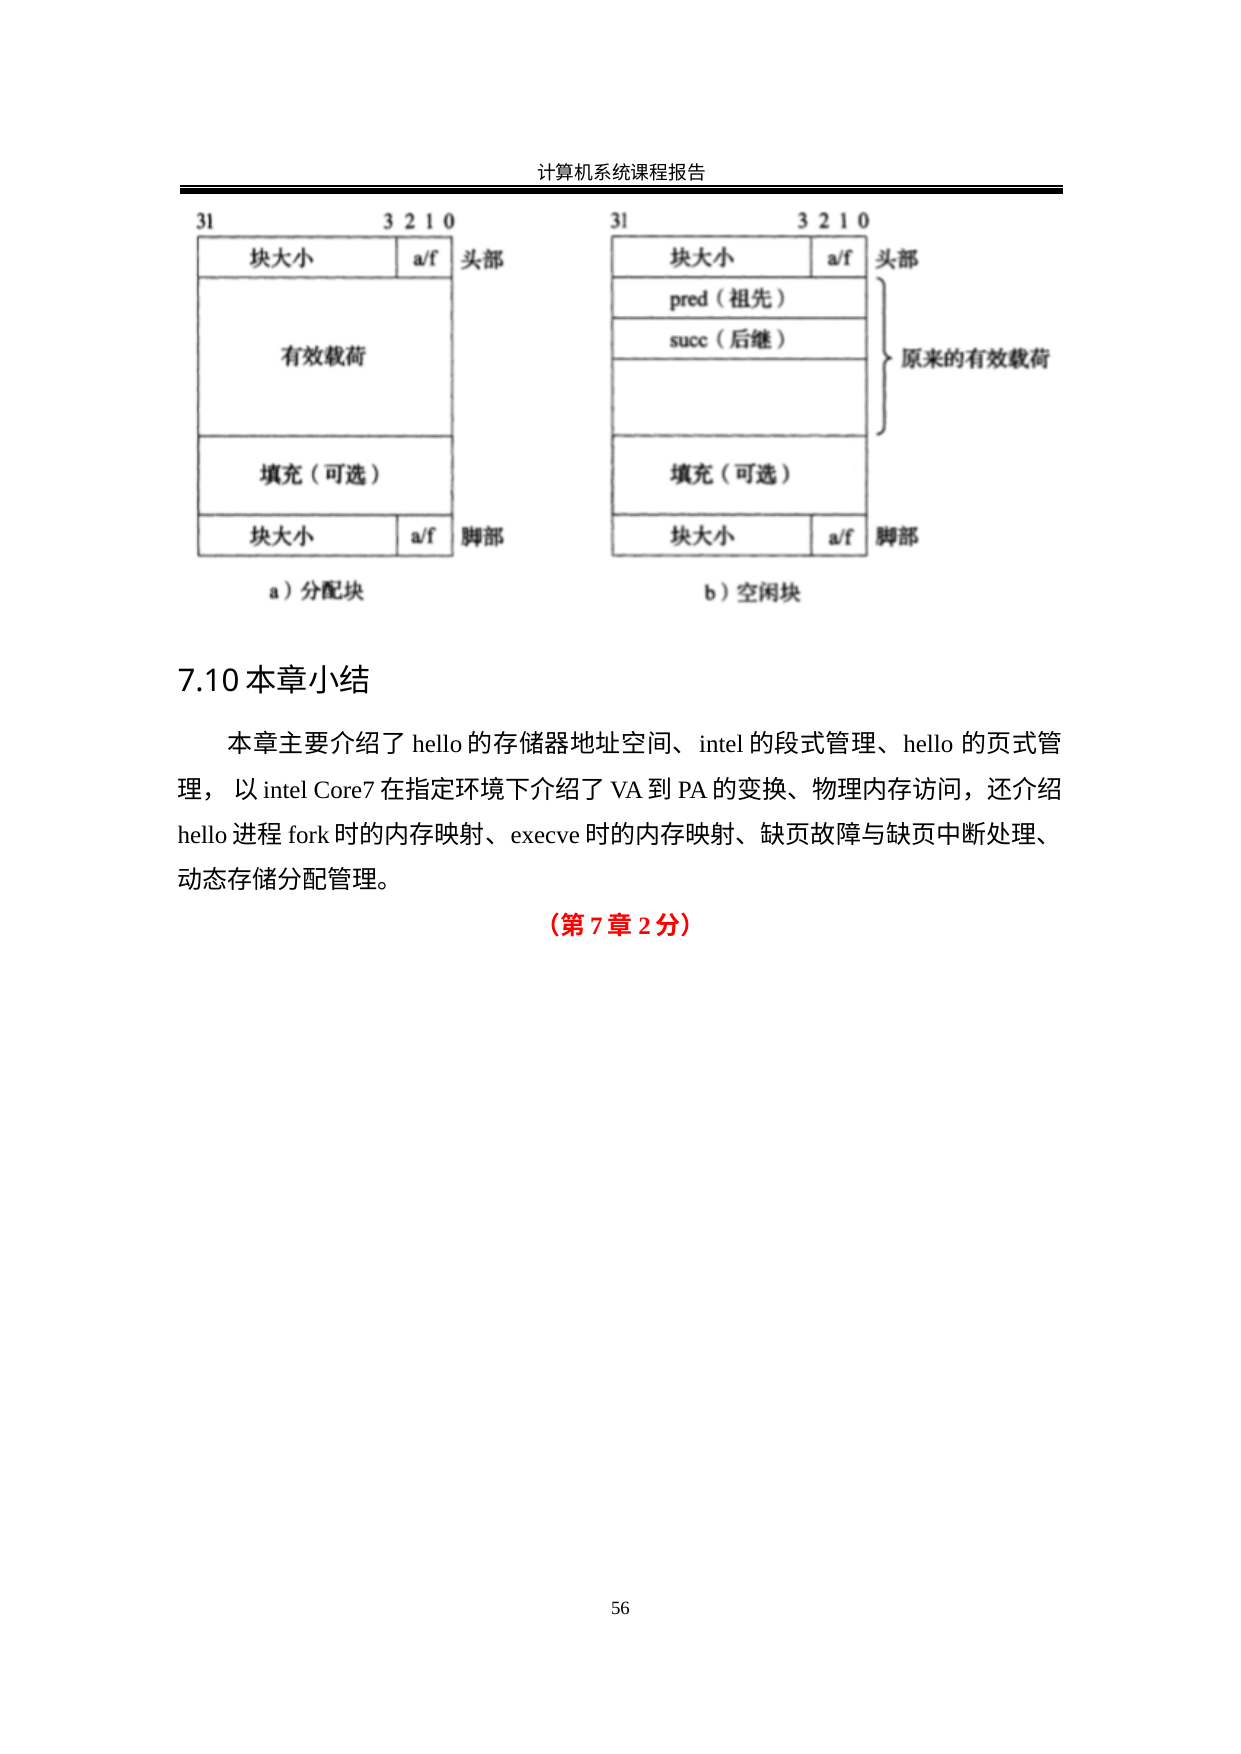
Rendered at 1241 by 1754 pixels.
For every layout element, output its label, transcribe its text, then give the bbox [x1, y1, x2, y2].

text 本章主要介绍了hello的存储器地址空间、intel的段式管理、hello 的页式管理， 以intel Core7在指定环境下介绍了VA 到PA 的变换、物理内存访问，还介绍hello进程fork时的内存映射、execve时的内存映射、缺页故障与缺页中断处理、动态存储分配管理。 [177, 724, 1063, 896]
text （第7章 2分） [177, 905, 1063, 941]
subtitle 7.10本章小结 [177, 659, 1063, 699]
picture [177, 200, 1064, 627]
